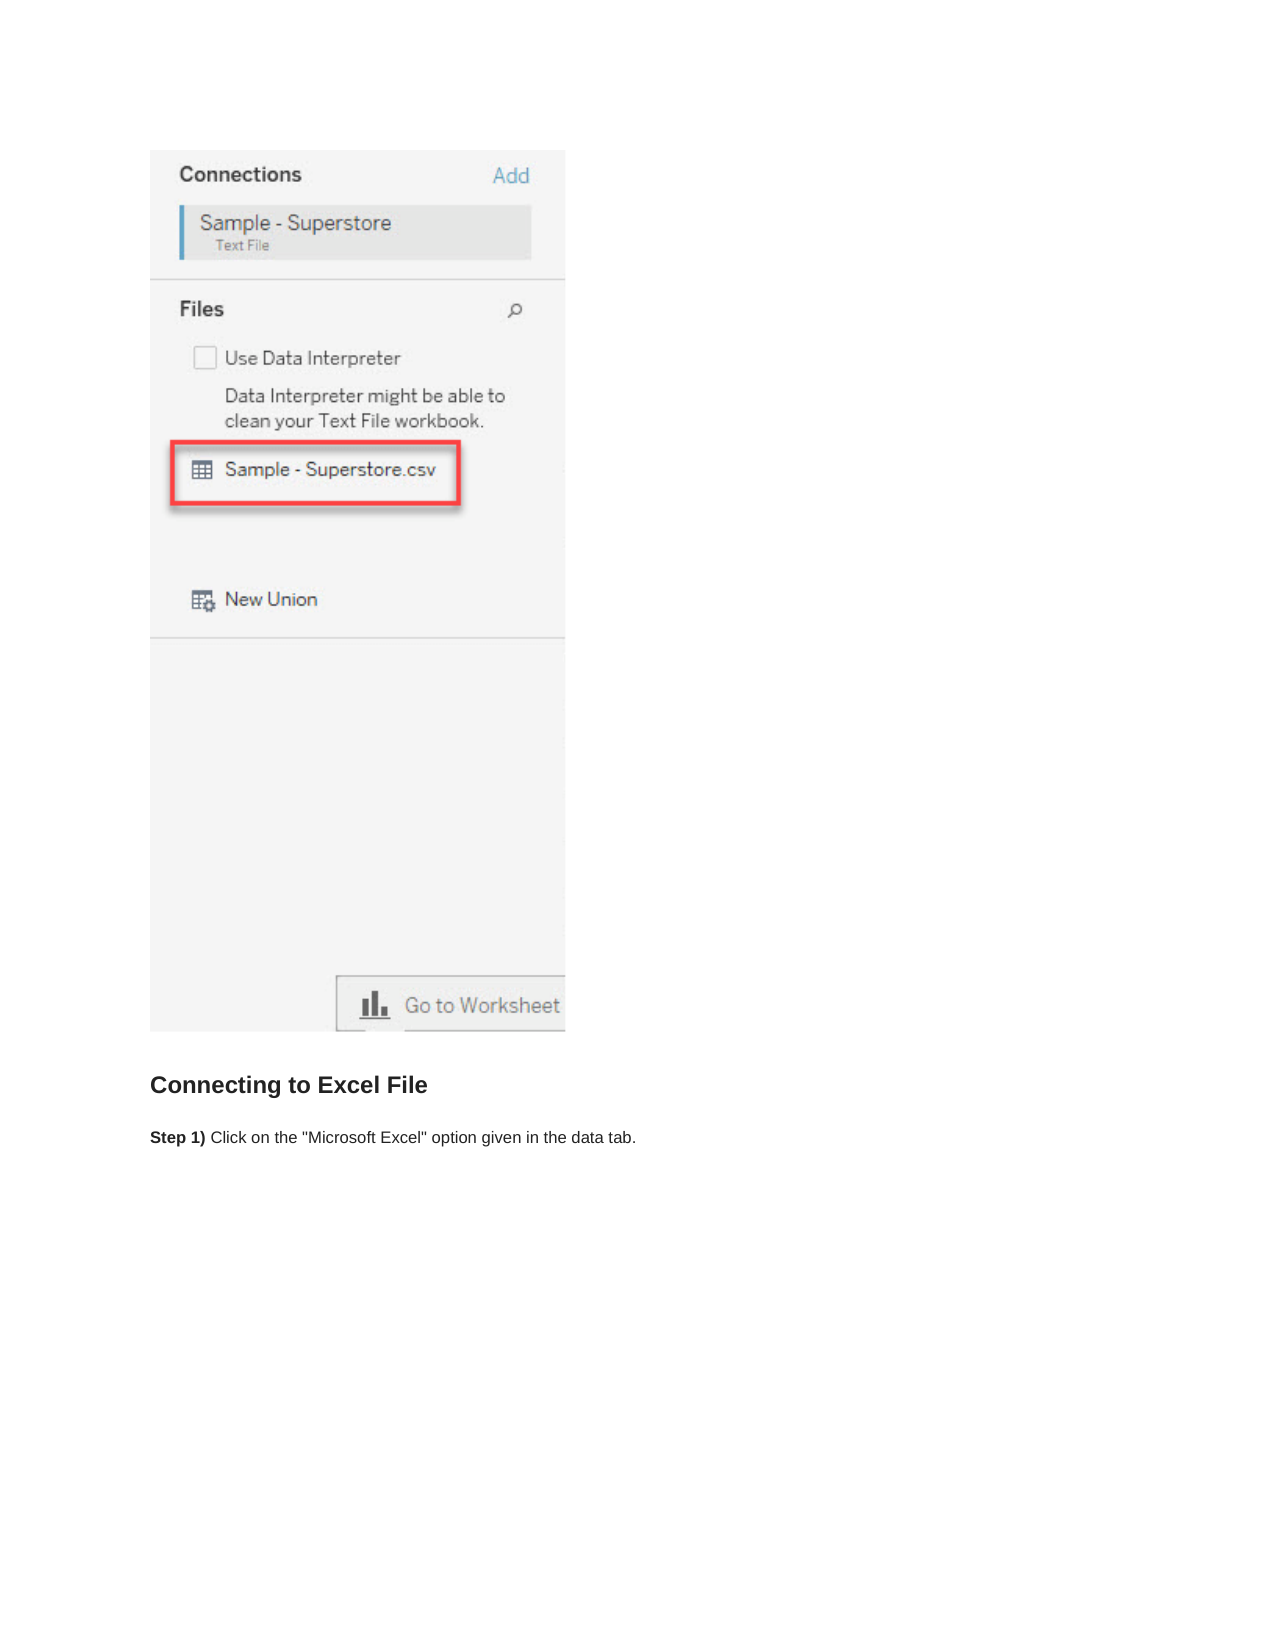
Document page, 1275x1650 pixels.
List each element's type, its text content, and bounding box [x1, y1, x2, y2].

picture [150, 150, 566, 1035]
text Step 1) Click on the "Microsoft Excel" option given in the data tab. [150, 1127, 1125, 1147]
subtitle Connecting to Excel File [150, 1059, 1125, 1098]
